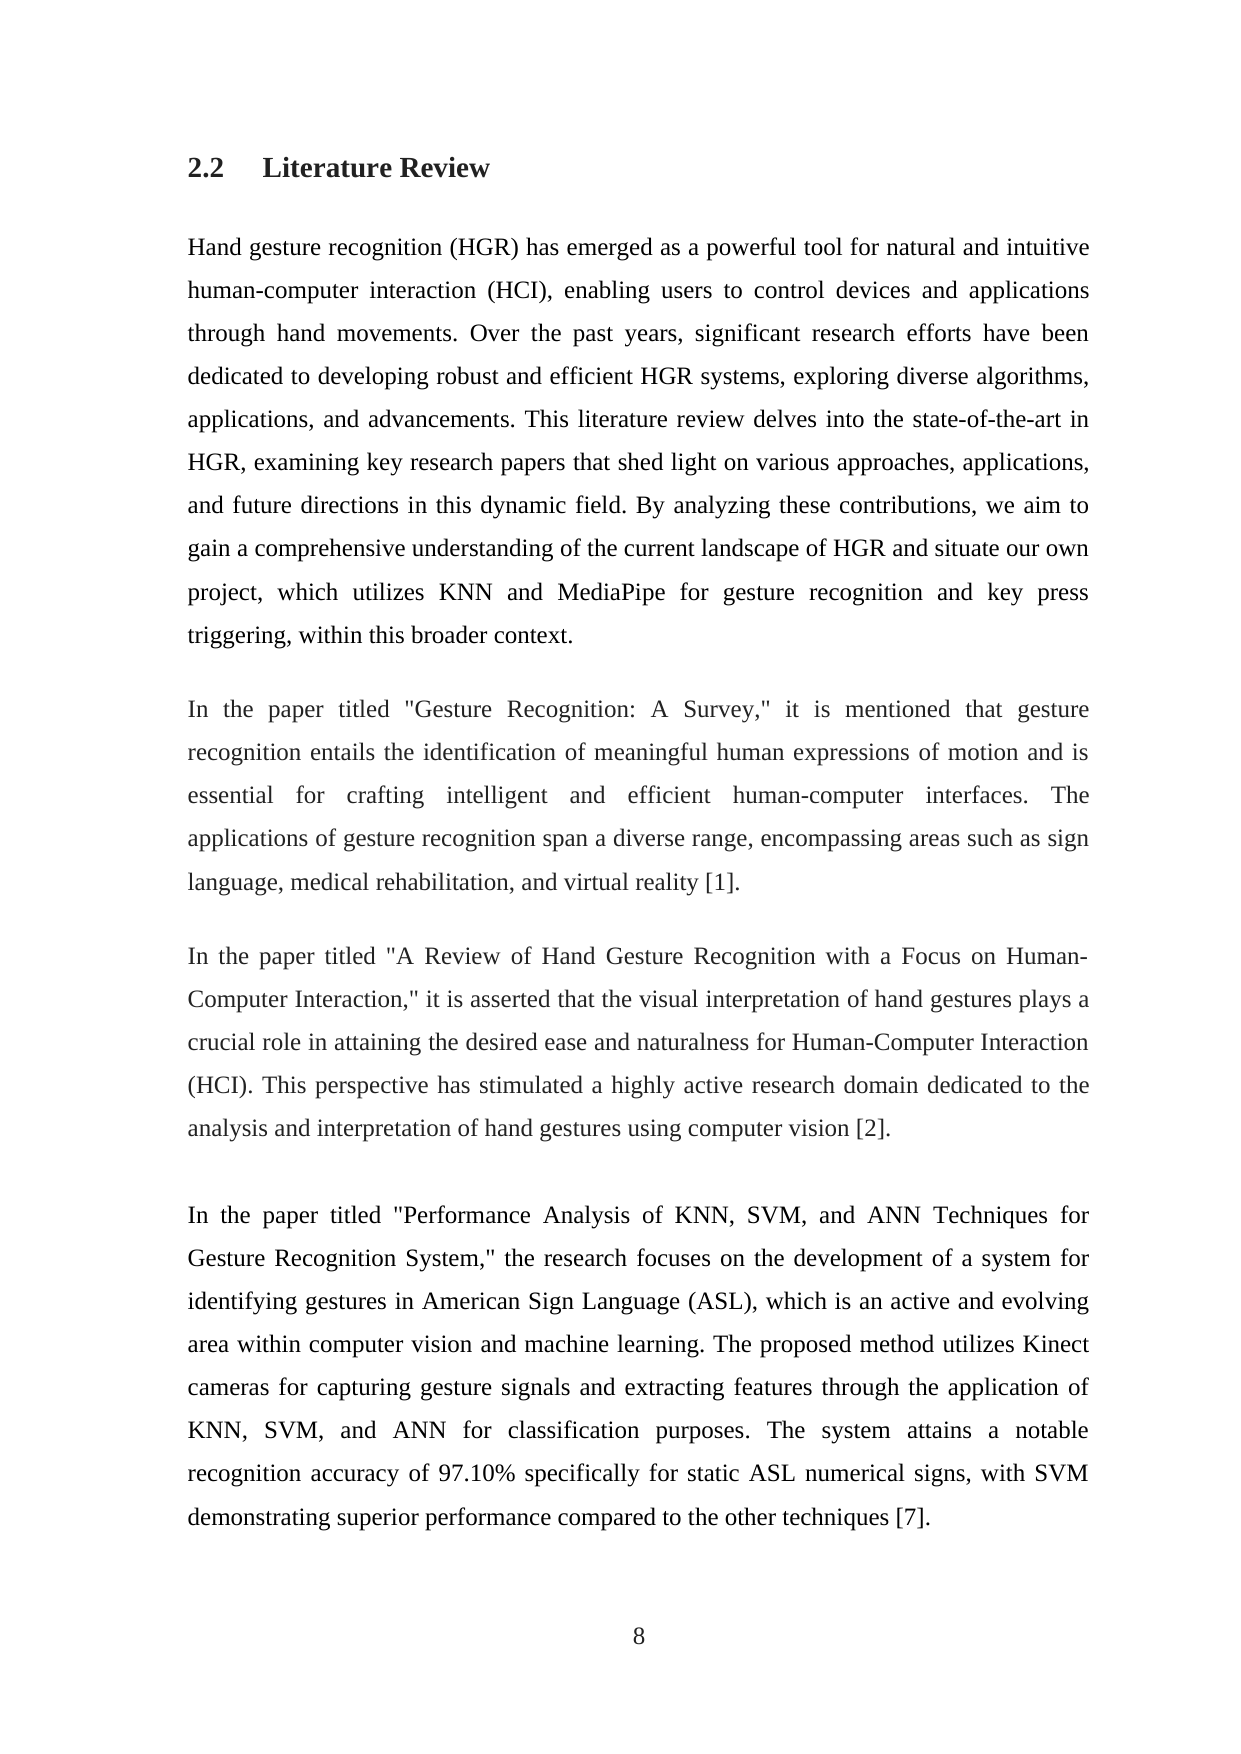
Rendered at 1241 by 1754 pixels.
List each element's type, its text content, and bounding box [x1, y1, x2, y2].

text Hand gesture recognition (HGR) has emerged as a powerful tool for natural and intuitive human-computer interaction (HCI), enabling users to control devices and applications through hand movements. Over the past years, significant research efforts have been dedicated to developing robust and efficient HGR systems, exploring diverse algorithms, applications, and advancements. This literature review delves into the state-of-the-art in HGR, examining key research papers that shed light on various approaches, applications, and future directions in this dynamic field. By analyzing these contributions, we aim to gain a comprehensive understanding of the current landscape of HGR and situate our own project, which utilizes KNN and MediaPipe for gesture recognition and key press triggering, within this broader context. [187, 232, 1090, 648]
subtitle 2.2 Literature Review [187, 150, 1090, 183]
text In the paper titled "Gesture Recognition: A Survey," it is mentioned that gesture recognition entails the identification of meaningful human expressions of motion and is essential for crafting intelligent and efficient human-computer interfaces. The applications of gesture recognition span a diverse range, encompassing areas such as sign language, medical rehabilitation, and virtual reality [1]. [187, 694, 1090, 759]
text In the paper titled "A Review of Hand Gesture Recognition with a Focus on Human-Computer Interaction," it is asserted that the visual interpretation of hand gestures plays a crucial role in attaining the desired ease and naturalness for Human-Computer Interaction (HCI). This perspective has stimulated a highly active research domain dedicated to the analysis and interpretation of hand gestures using computer vision [2]. [187, 941, 1090, 1142]
text In the paper titled "Gesture Recognition: A Survey," it is mentioned that gesture recognition entails the identification of meaningful human expressions of motion and is essential for crafting intelligent and efficient human-computer interfaces. The applications of gesture recognition span a diverse range, encompassing areas such as sign language, medical rehabilitation, and virtual reality [1]. [187, 760, 1090, 895]
text In the paper titled "Performance Analysis of KNN, SVM, and ANN Techniques for Gesture Recognition System," the research focuses on the development of a system for identifying gestures in American Sign Language (ASL), which is an active and evolving area within computer vision and machine learning. The proposed method utilizes Kinect cameras for capturing gesture signals and extracting features through the application of KNN, SVM, and ANN for classification purposes. The system attains a notable recognition accuracy of 97.10% specifically for static ASL numerical signs, with SVM demonstrating superior performance compared to the other techniques [7]. [187, 1200, 1090, 1530]
